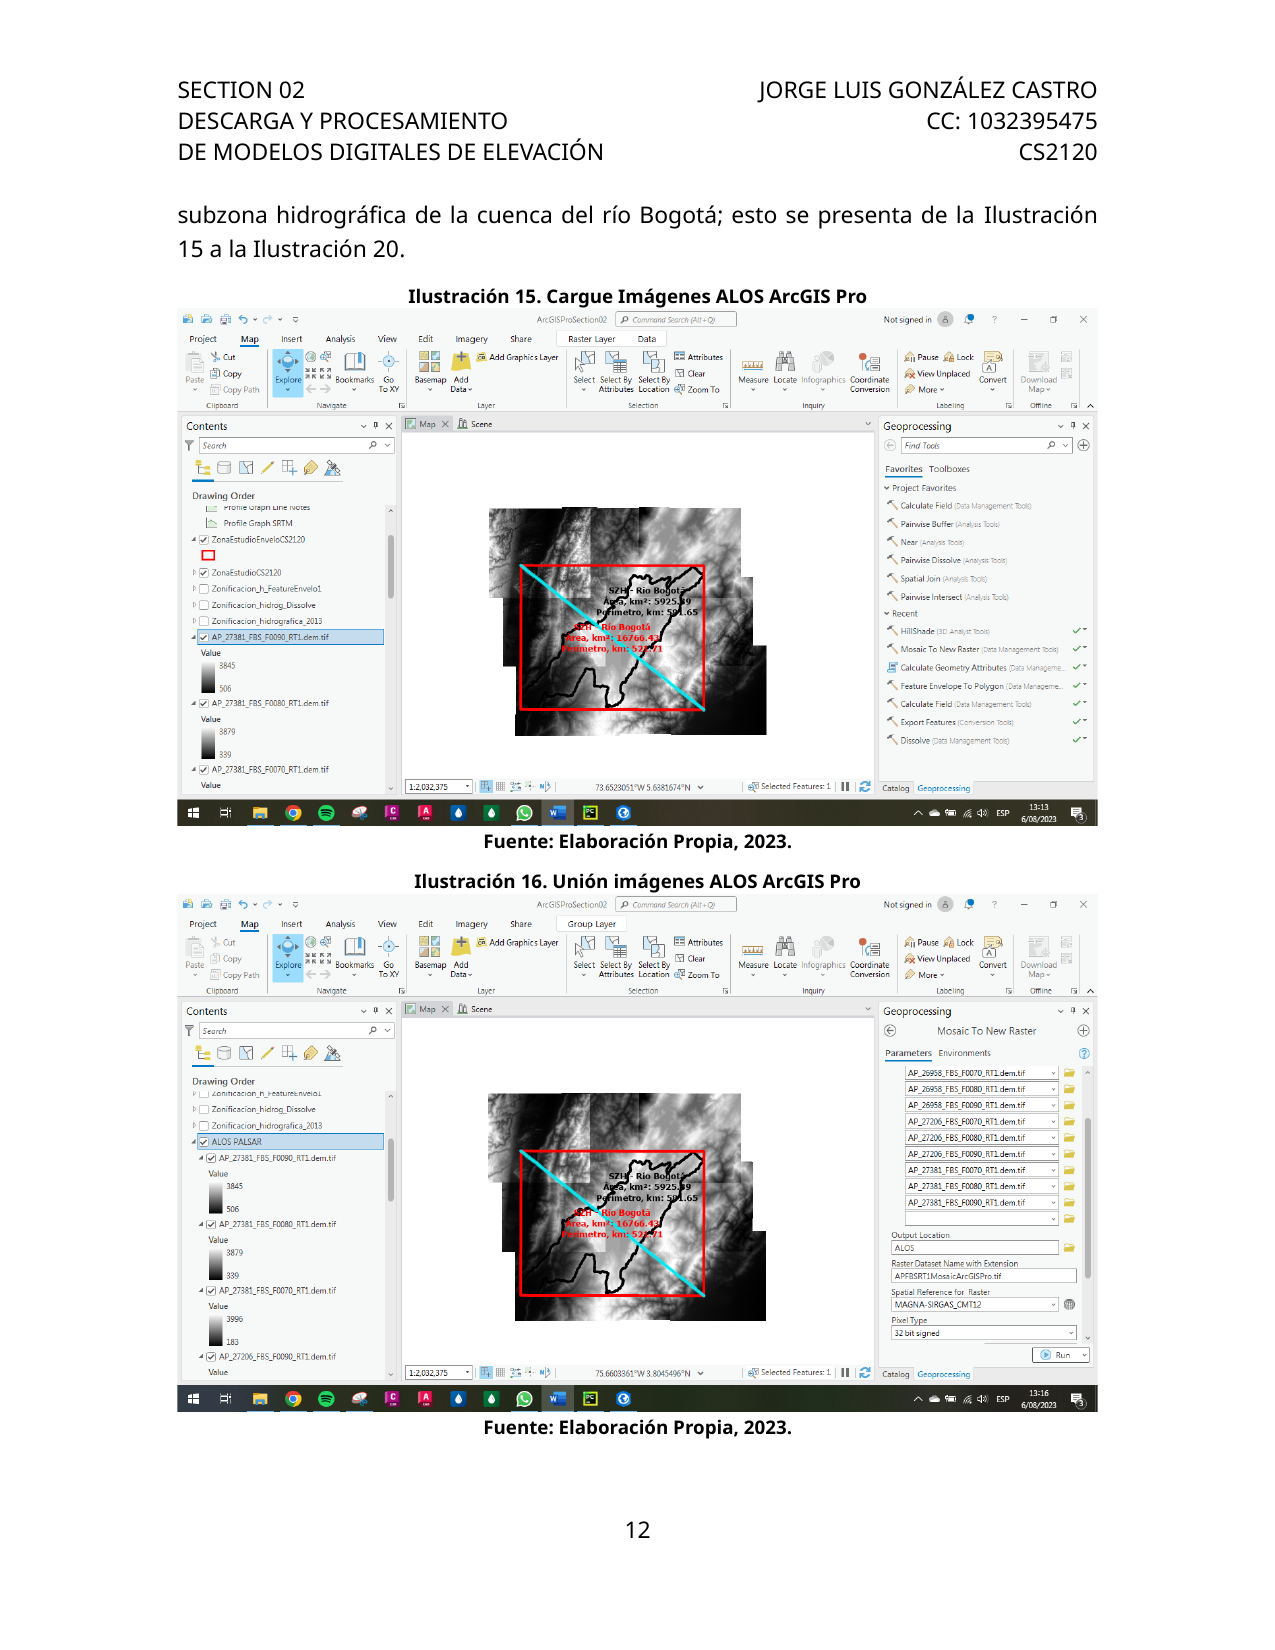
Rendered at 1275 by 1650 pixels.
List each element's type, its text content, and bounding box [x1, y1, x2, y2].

picture [177, 308, 1098, 826]
picture [177, 894, 1098, 1412]
text Fuente: Elaboración Propia, 2023. [177, 828, 1098, 854]
text Fuente: Elaboración Propia, 2023. [177, 1414, 1098, 1440]
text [177, 199, 1098, 264]
